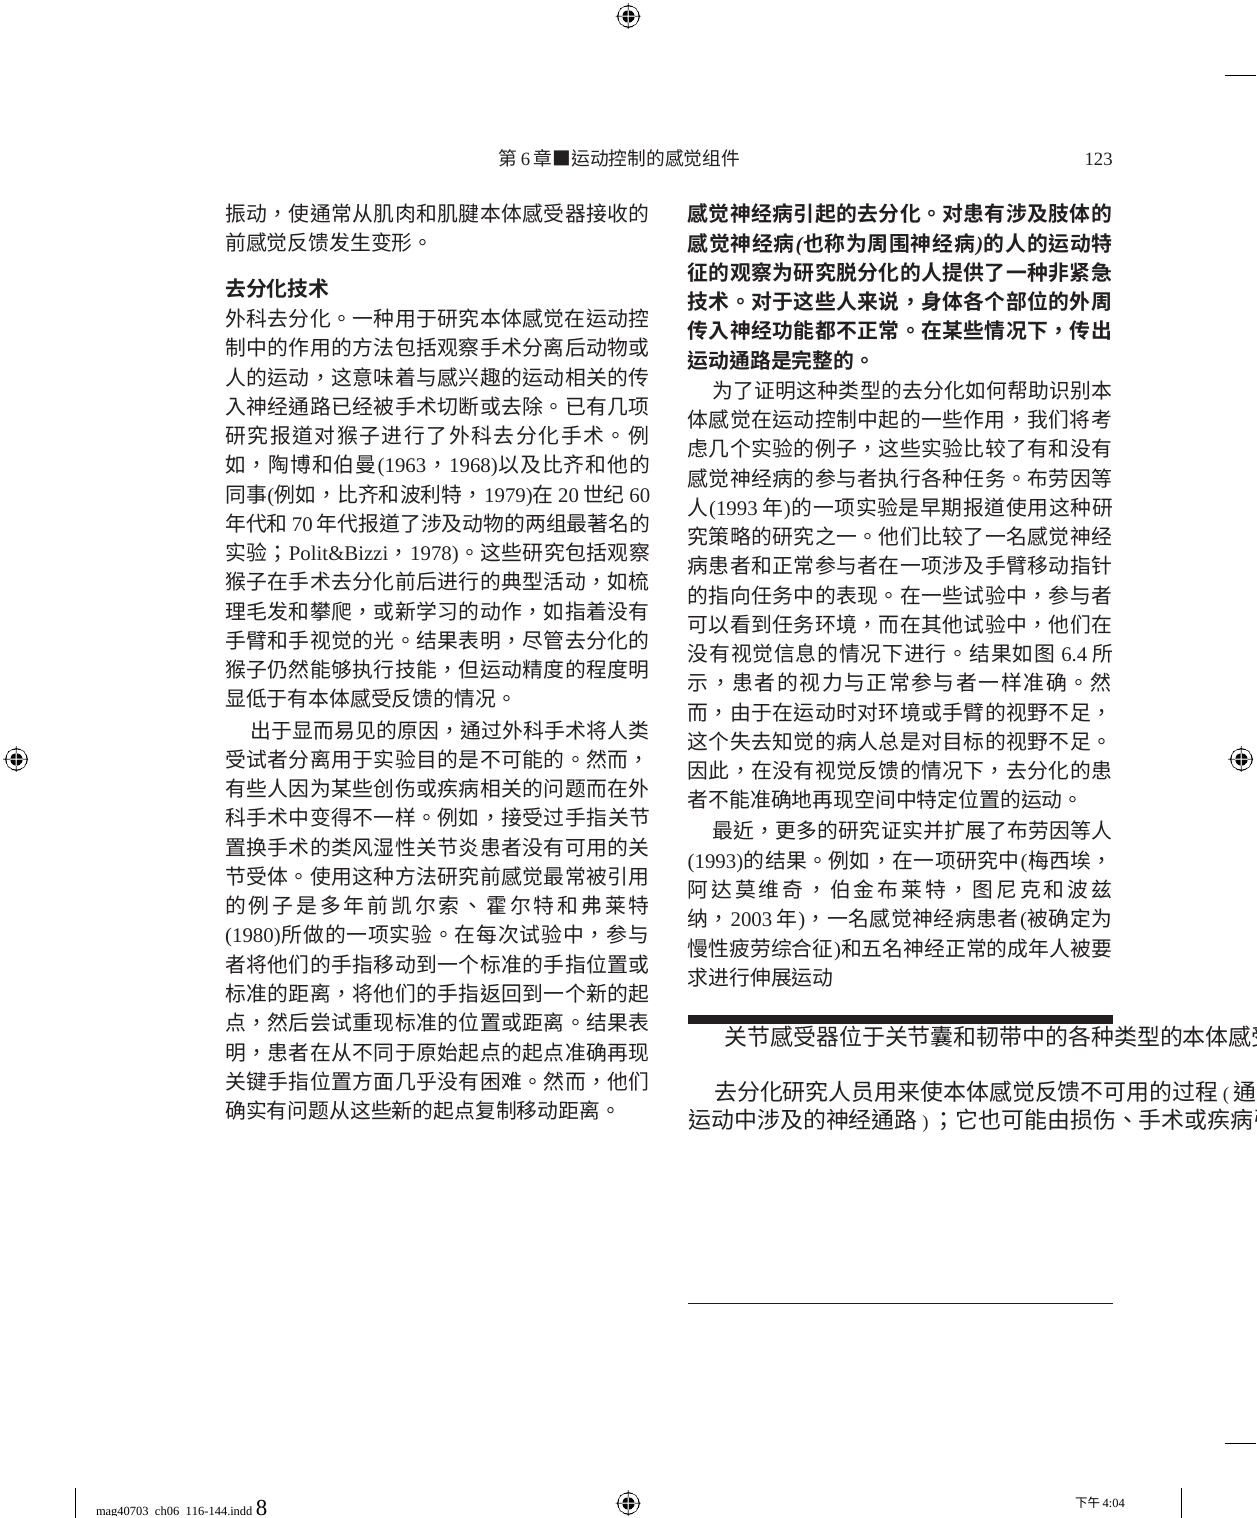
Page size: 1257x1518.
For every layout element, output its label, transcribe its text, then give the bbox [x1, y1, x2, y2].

text 外科去分化。一种用于研究本体感觉在运动控制中的作用的方法包括观察手术分离后动物或人的运动，这意味着与感兴趣的运动相关的传入神经通路已经被手术切断或去除。已有几项研究报道对猴子进行了外科去分化手术。例如，陶博和伯曼(1963，1968)以及比齐和他的同事(例如，比齐和波利特，1979)在20世纪60年代和70年代报道了涉及动物的两组最著名的实验；Polit&Bizzi，1978)。这些研究包括观察猴子在手术去分化前后进行的典型活动，如梳理毛发和攀爬，或新学习的动作，如指着没有手臂和手视觉的光。结果表明，尽管去分化的猴子仍然能够执行技能，但运动精度的程度明显低于有本体感受反馈的情况。 [225, 304, 650, 713]
text 振动，使通常从肌肉和肌腱本体感受器接收的前感觉反馈发生变形。 [225, 199, 650, 257]
picture [615, 3, 641, 29]
text 出于显而易见的原因，通过外科手术将人类受试者分离用于实验目的是不可能的。然而，有些人因为某些创伤或疾病相关的问题而在外科手术中变得不一样。例如，接受过手指关节置换手术的类风湿性关节炎患者没有可用的关节受体。使用这种方法研究前感觉最常被引用的例子是多年前凯尔索、霍尔特和弗莱特(1980)所做的一项实验。在每次试验中，参与者将他们的手指移动到一个标准的手指位置或标准的距离，将他们的手指返回到一个新的起点，然后尝试重现标准的位置或距离。结果表明，患者在从不同于原始起点的起点准确再现关键手指位置方面几乎没有困难。然而，他们确实有问题从这些新的起点复制移动距离。 [225, 716, 650, 1125]
text 感觉神经病引起的去分化。对患有涉及肢体的感觉神经病(也称为周围神经病)的人的运动特征的观察为研究脱分化的人提供了一种非紧急技术。对于这些人来说，身体各个部位的外周传入神经功能都不正常。在某些情况下，传出运动通路是完整的。 [687, 199, 1113, 374]
picture [1228, 746, 1254, 772]
subtitle 去分化技术 [225, 274, 650, 303]
text 为了证明这种类型的去分化如何帮助识别本体感觉在运动控制中起的一些作用，我们将考虑几个实验的例子，这些实验比较了有和没有感觉神经病的参与者执行各种任务。布劳因等人(1993年)的一项实验是早期报道使用这种研究策略的研究之一。他们比较了一名感觉神经病患者和正常参与者在一项涉及手臂移动指针的指向任务中的表现。在一些试验中，参与者可以看到任务环境，而在其他试验中，他们在没有视觉信息的情况下进行。结果如图6.4所示，患者的视力与正常参与者一样准确。然而，由于在运动时对环境或手臂的视野不足，这个失去知觉的病人总是对目标的视野不足。因此，在没有视觉反馈的情况下，去分化的患者不能准确地再现空间中特定位置的运动。 [687, 376, 1113, 814]
text 最近，更多的研究证实并扩展了布劳因等人(1993)的结果。例如，在一项研究中(梅西埃，阿达莫维奇，伯金布莱特，图尼克和波兹纳，2003年)，一名感觉神经病患者(被确定为慢性疲劳综合征)和五名神经正常的成年人被要求进行伸展运动 [687, 817, 1113, 991]
picture [615, 1490, 641, 1516]
picture [3, 746, 29, 772]
text 第6章■运动控制的感觉组件 123 [498, 146, 1125, 171]
